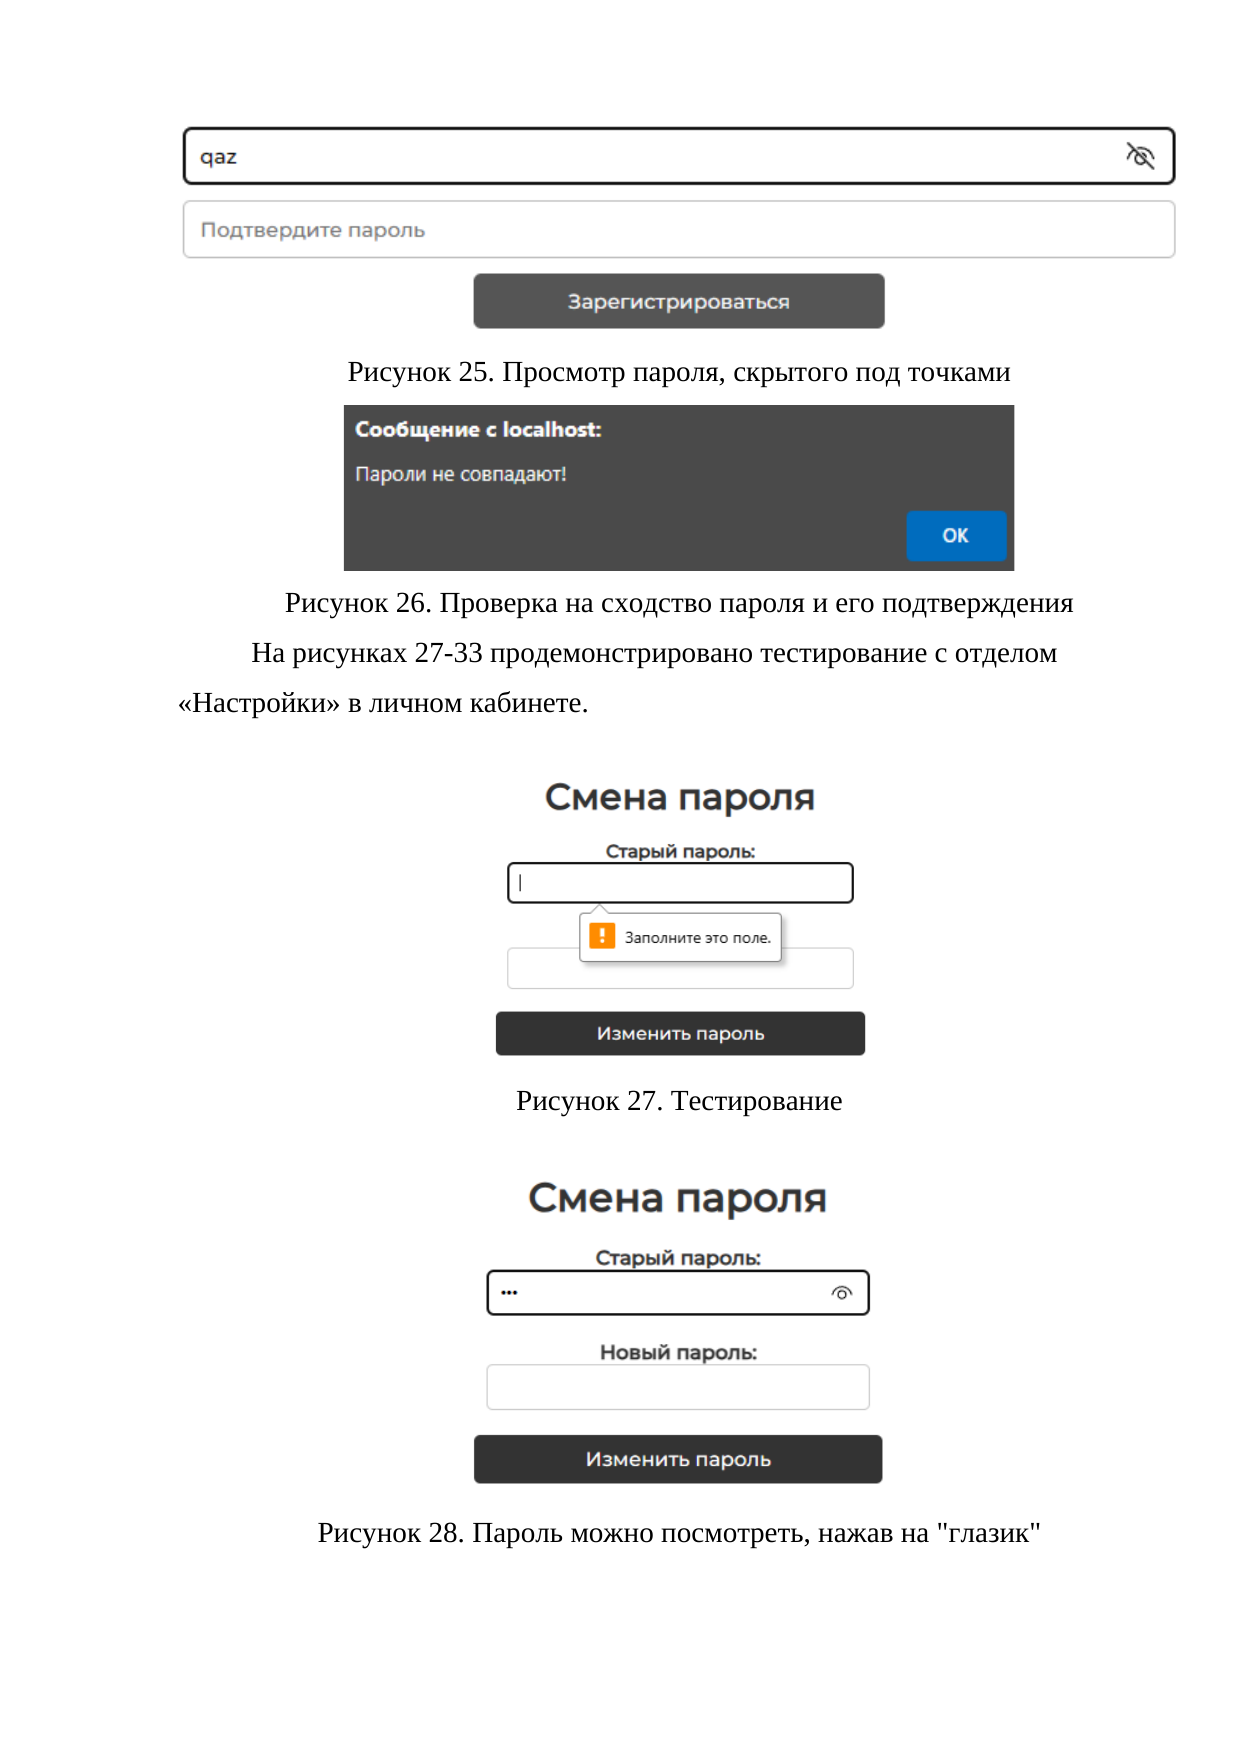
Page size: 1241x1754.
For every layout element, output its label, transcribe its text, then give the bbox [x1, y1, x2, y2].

picture [343, 405, 1015, 571]
text Рисунок 26. Проверка на сходство пароля и его подтверждения [177, 585, 1181, 618]
text Рисунок 27. Тестирование [177, 1083, 1181, 1117]
text На рисунках 27-33 продемонстрировано тестирование с отделом «Настройки» в личном кабинете. [177, 635, 1181, 719]
text Рисунок 28. Пароль можно посмотреть, нажав на "глазик" [177, 1515, 1181, 1549]
picture [177, 118, 1182, 341]
picture [478, 735, 880, 1069]
picture [458, 1133, 900, 1501]
text Рисунок 25. Просмотр пароля, скрытого под точками [177, 354, 1181, 388]
